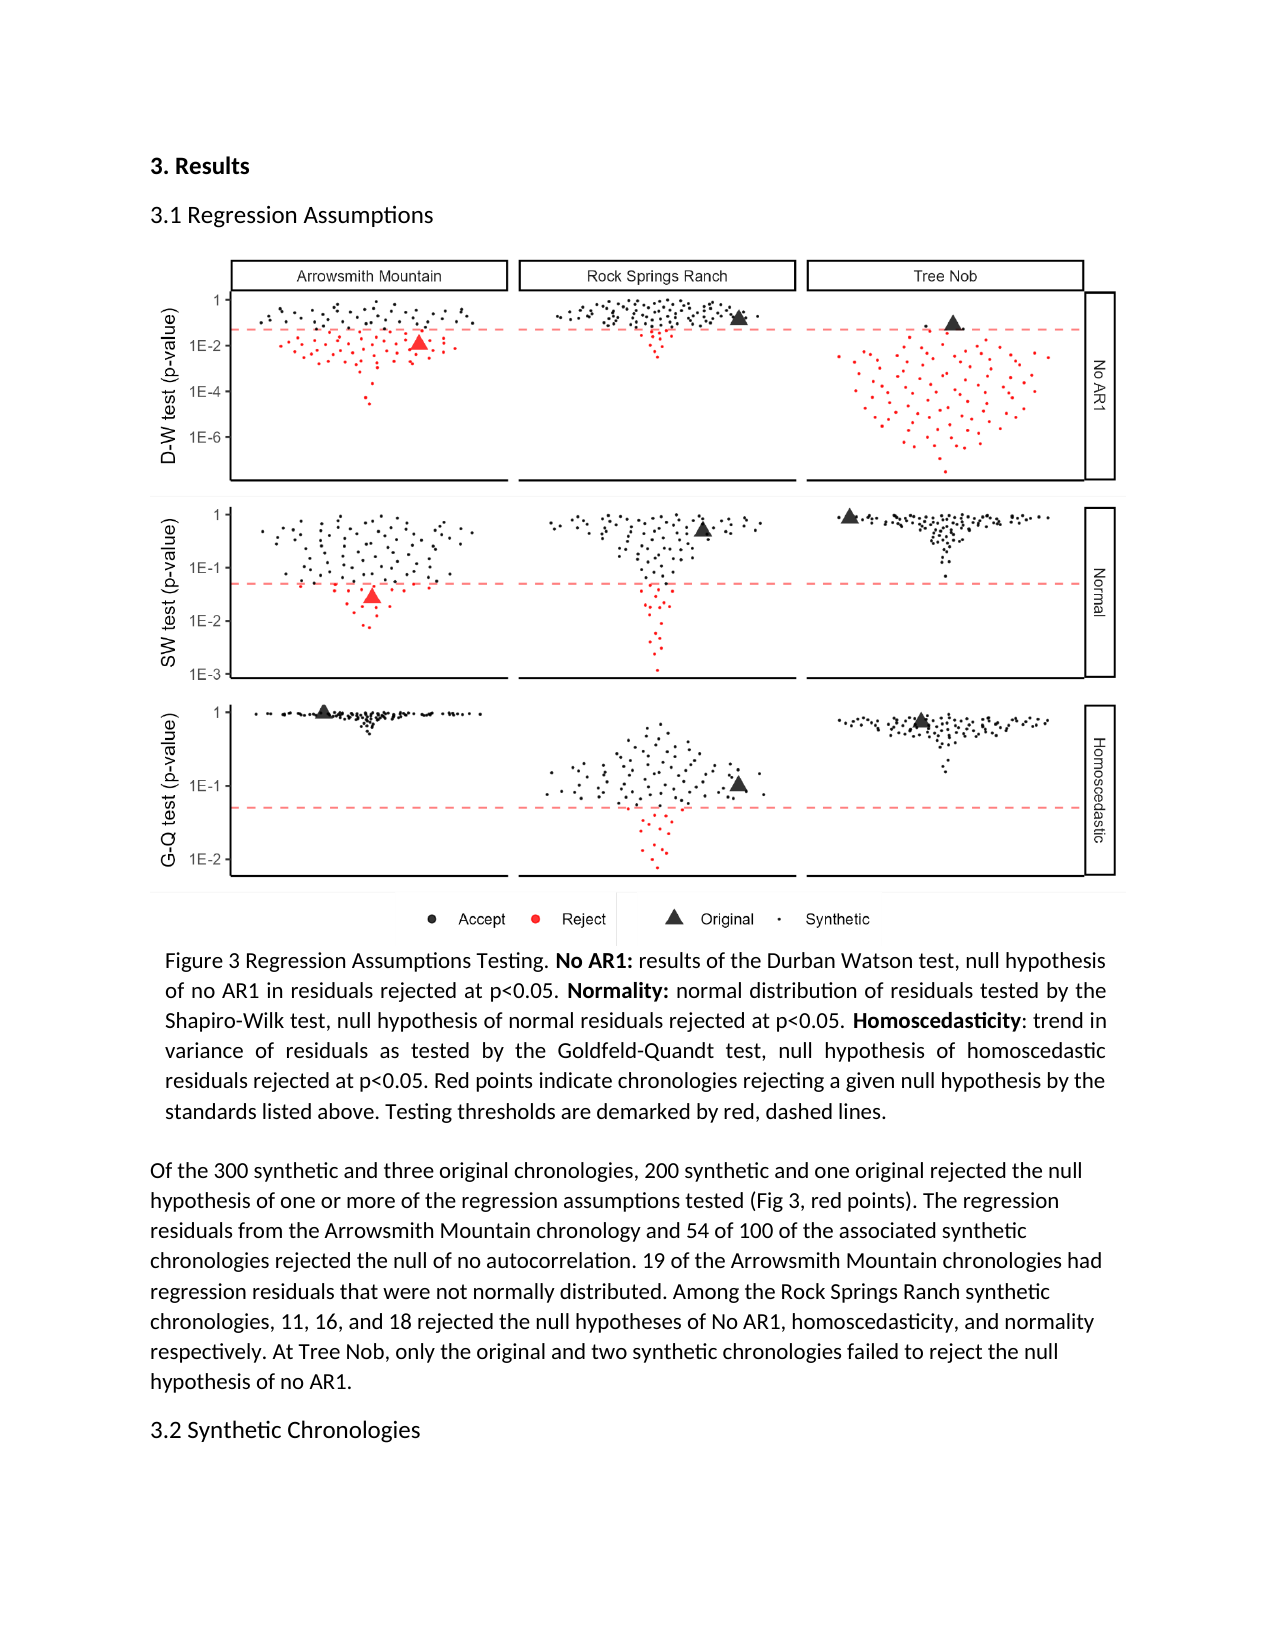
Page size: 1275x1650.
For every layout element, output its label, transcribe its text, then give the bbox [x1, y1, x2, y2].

text 3. Results [150, 150, 1125, 181]
picture [150, 249, 1126, 946]
text 3.2 Synthetic Chronologies [150, 1414, 1125, 1445]
text Of the 300 synthetic and three original chronologies, 200 synthetic and one original rejected the null hypothesis of one or more of the regression assumptions tested (Fig 3, red points). The regression residuals from the Arrowsmith Mountain chronology and 54 of 100 of the associated synthetic chronologies rejected the null of no autocorrelation. 19 of the Arrowsmith Mountain chronologies had regression residuals that were not normally distributed. Among the Rock Springs Ranch synthetic chronologies, 11, 16, and 18 rejected the null hypotheses of No AR1, homoscedasticity, and normality respectively. At Tree Nob, only the original and two synthetic chronologies failed to reject the null hypothesis of no AR1. [150, 946, 1125, 1395]
text 3.1 Regression Assumptions [150, 199, 1125, 230]
